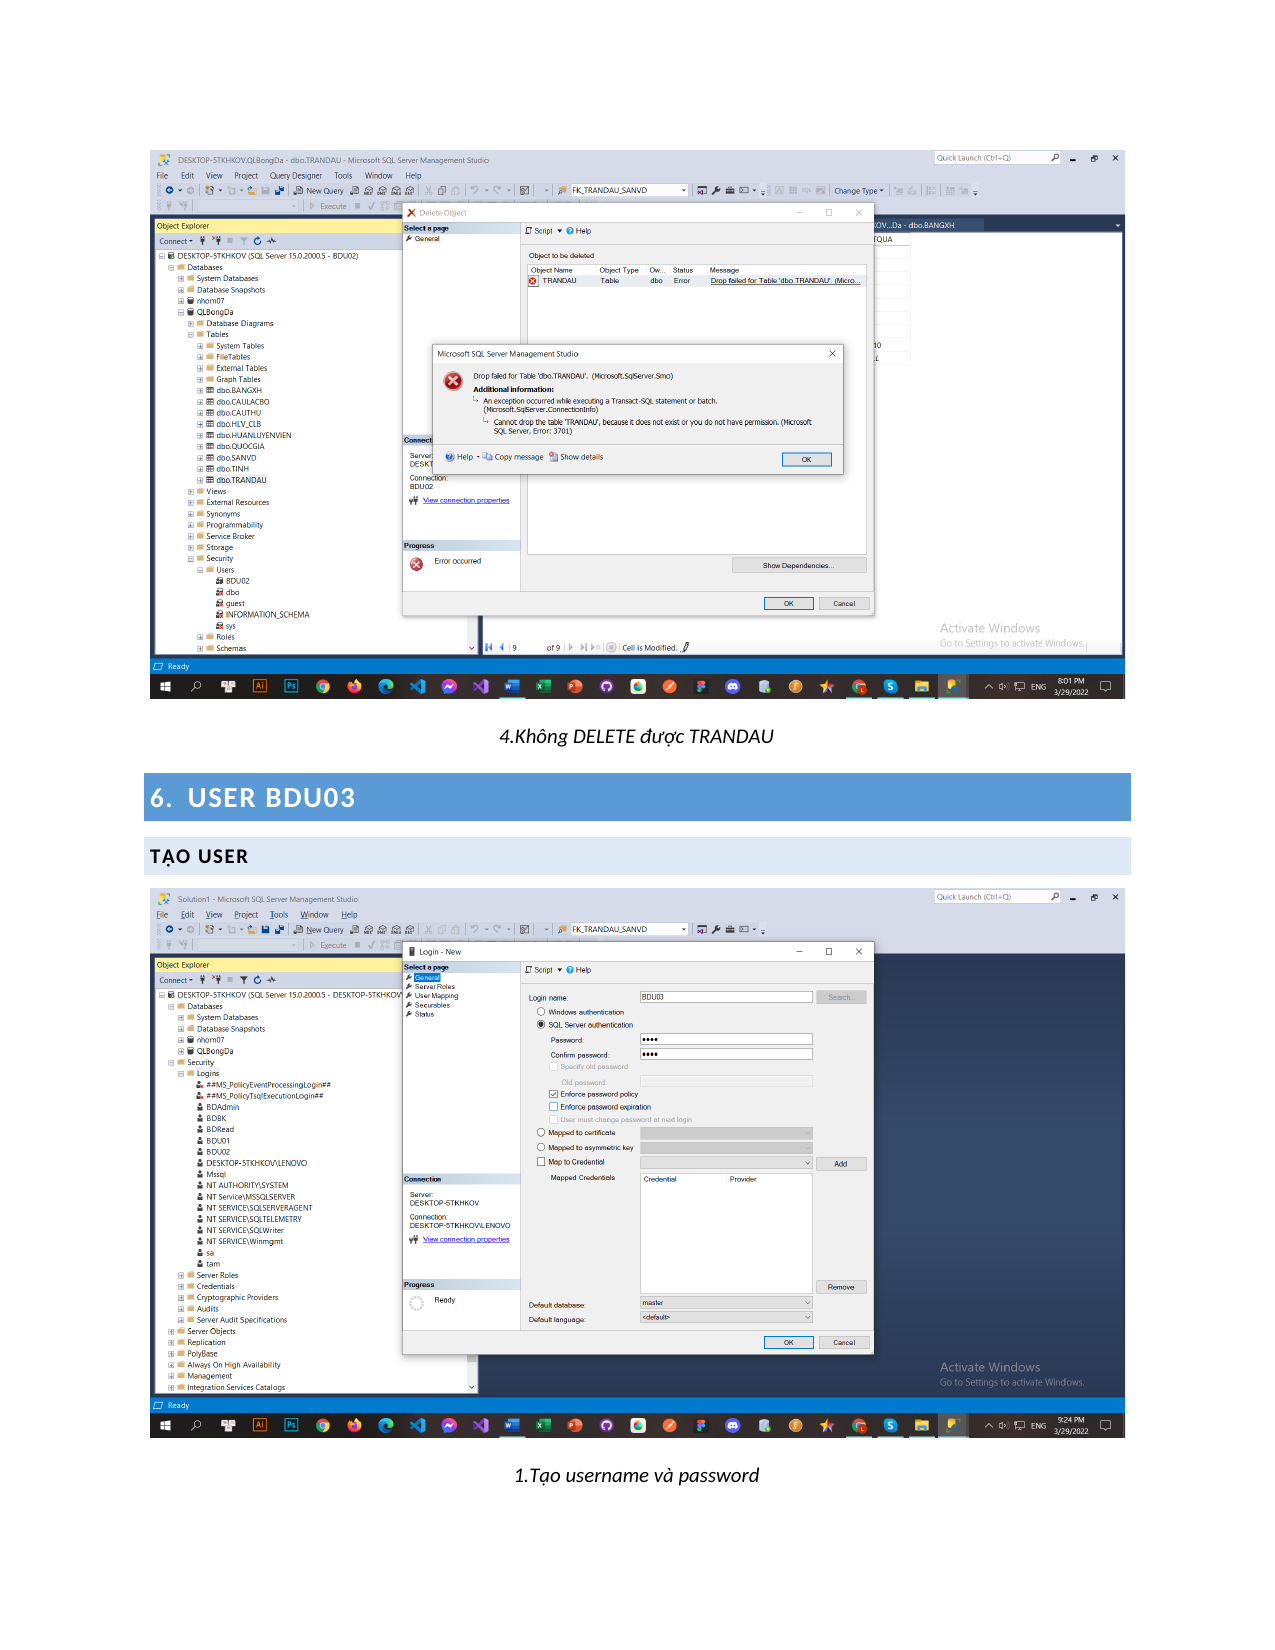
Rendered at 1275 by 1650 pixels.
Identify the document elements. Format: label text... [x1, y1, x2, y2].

subtitle Tạo User [150, 843, 1125, 868]
picture [150, 150, 1125, 699]
subtitle User BDU03 [150, 779, 1125, 815]
picture [150, 888, 1125, 1438]
text 4.Không DELETE được TRANDAU [150, 723, 1125, 748]
text 1.Tạo username và password [150, 1462, 1125, 1487]
